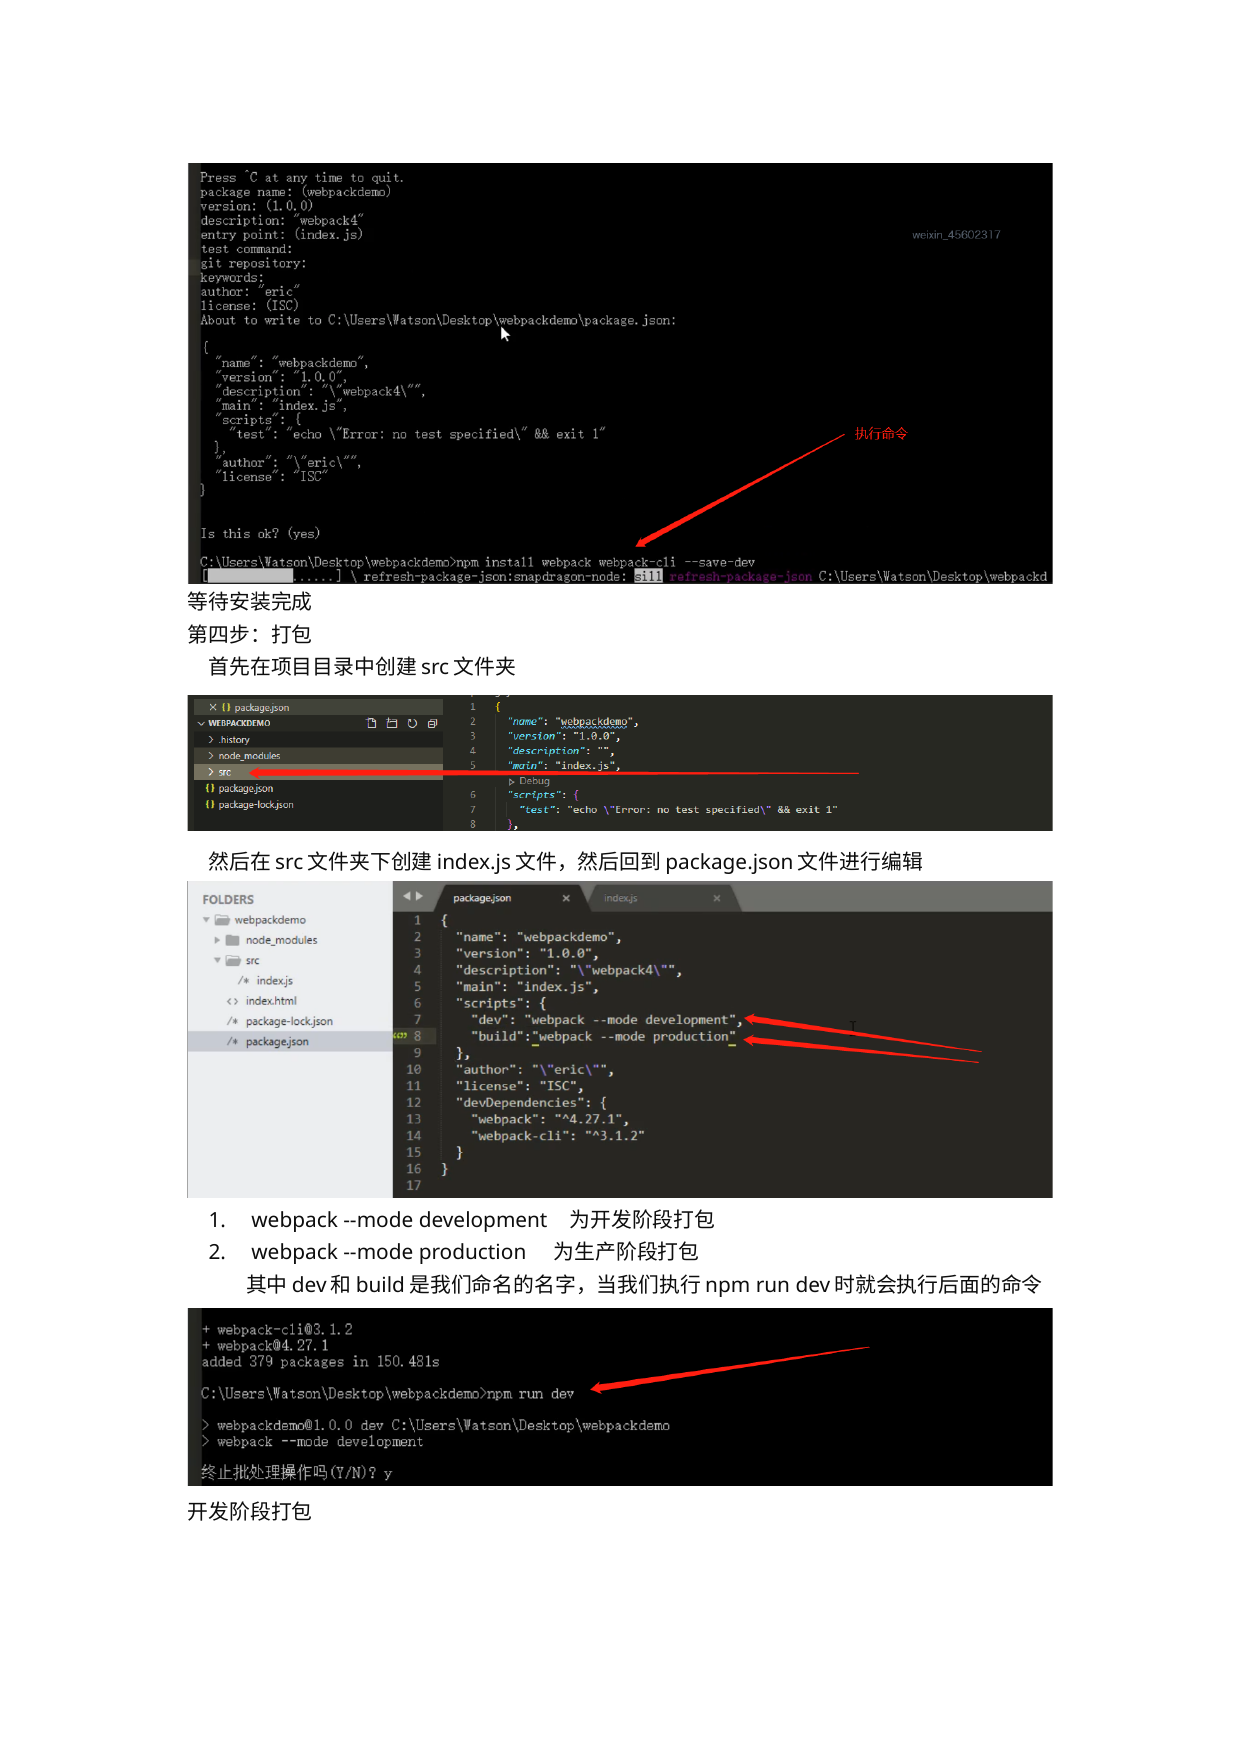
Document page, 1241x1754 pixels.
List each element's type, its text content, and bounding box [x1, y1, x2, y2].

picture [187, 695, 1053, 831]
picture [187, 881, 1053, 1198]
text 首先在项目目录中创建src文件夹 [187, 649, 1053, 682]
list webpack --mode production 为生产阶段打包 [208, 1234, 1053, 1267]
text 第四步：打包 [187, 617, 1053, 649]
list webpack --mode development 为开发阶段打包 [208, 1202, 1053, 1234]
text 等待安装完成 [187, 584, 1053, 617]
text 开发阶段打包 [187, 1494, 1053, 1527]
text 然后在src文件夹下创建index.js文件，然后回到package.json文件进行编辑 [187, 844, 1053, 877]
picture [187, 163, 1053, 584]
list 其中dev和build是我们命名的名字，当我们执行npm run dev时就会执行后面的命令 [246, 1267, 1053, 1299]
picture [187, 1308, 1053, 1486]
